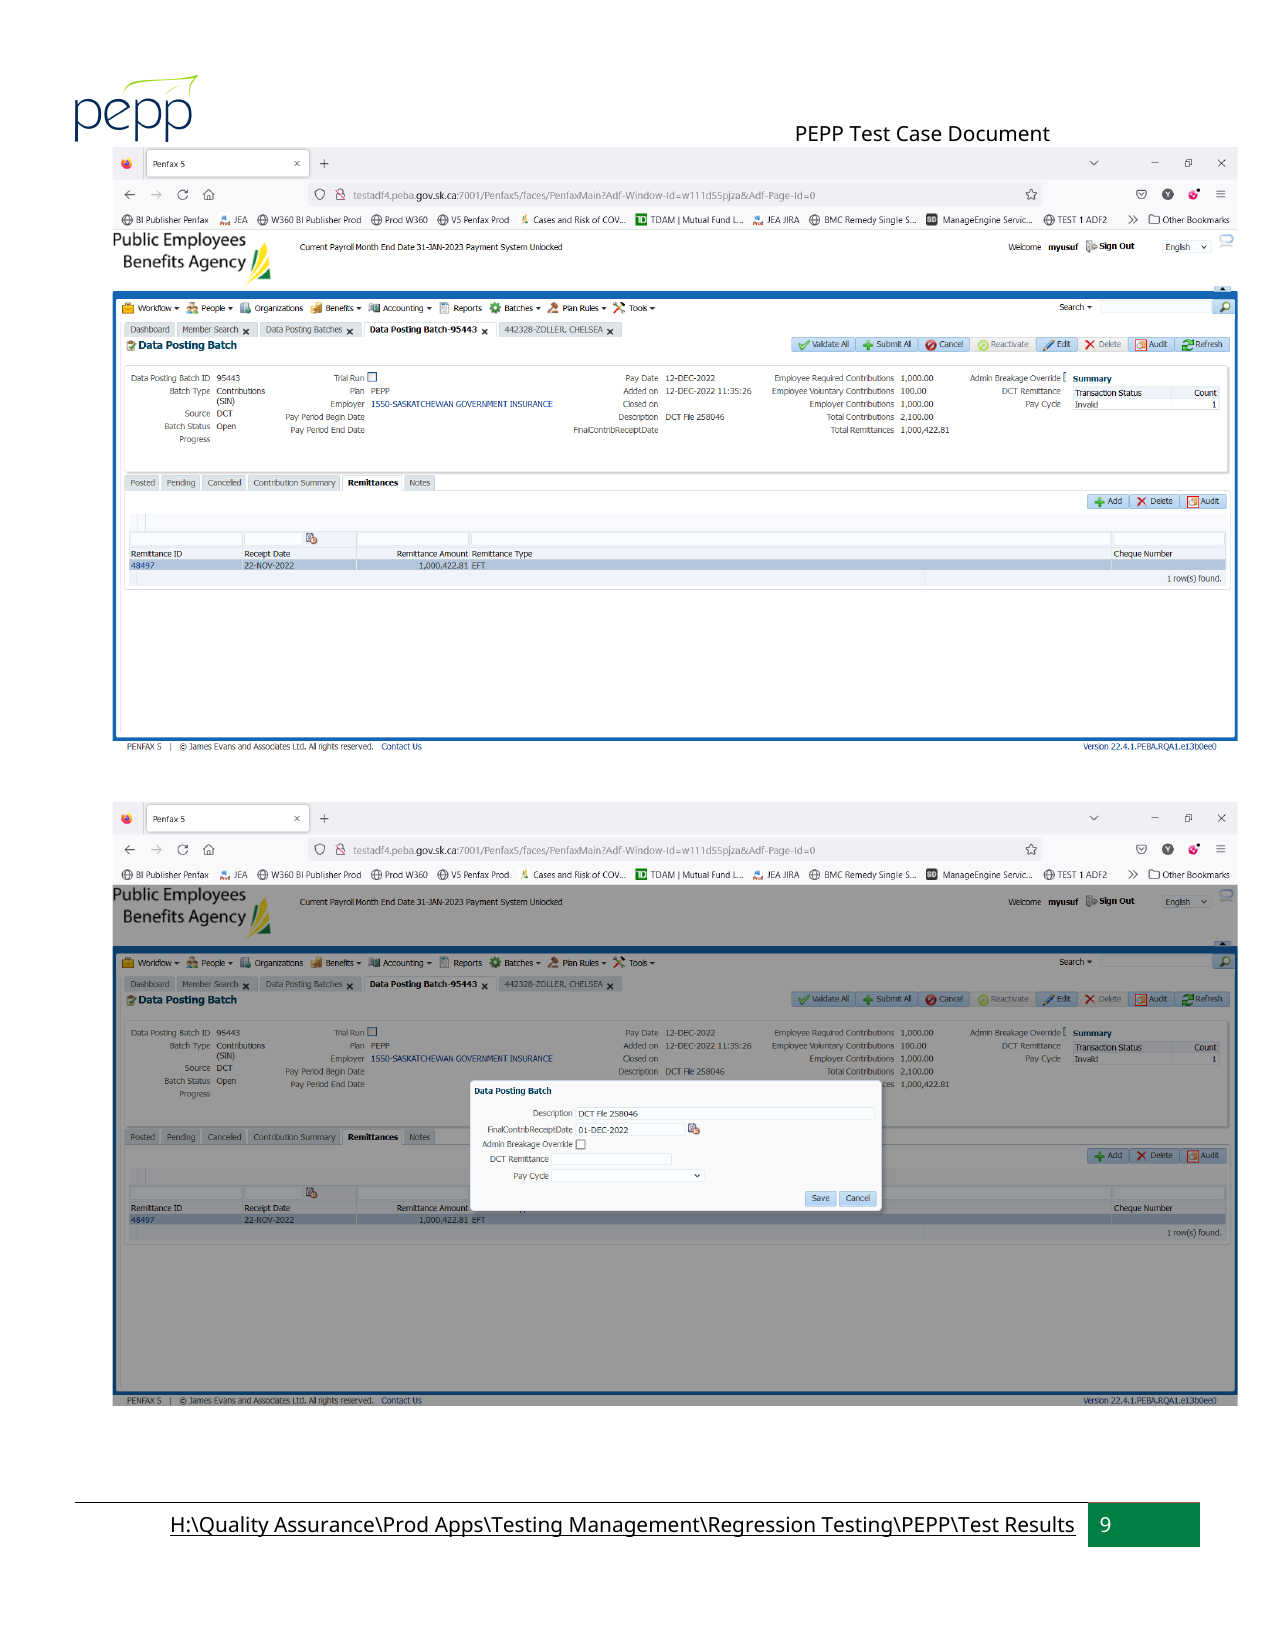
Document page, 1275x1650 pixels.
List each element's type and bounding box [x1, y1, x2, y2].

picture [112, 802, 1238, 1406]
picture [75, 75, 199, 142]
picture [112, 147, 1238, 752]
